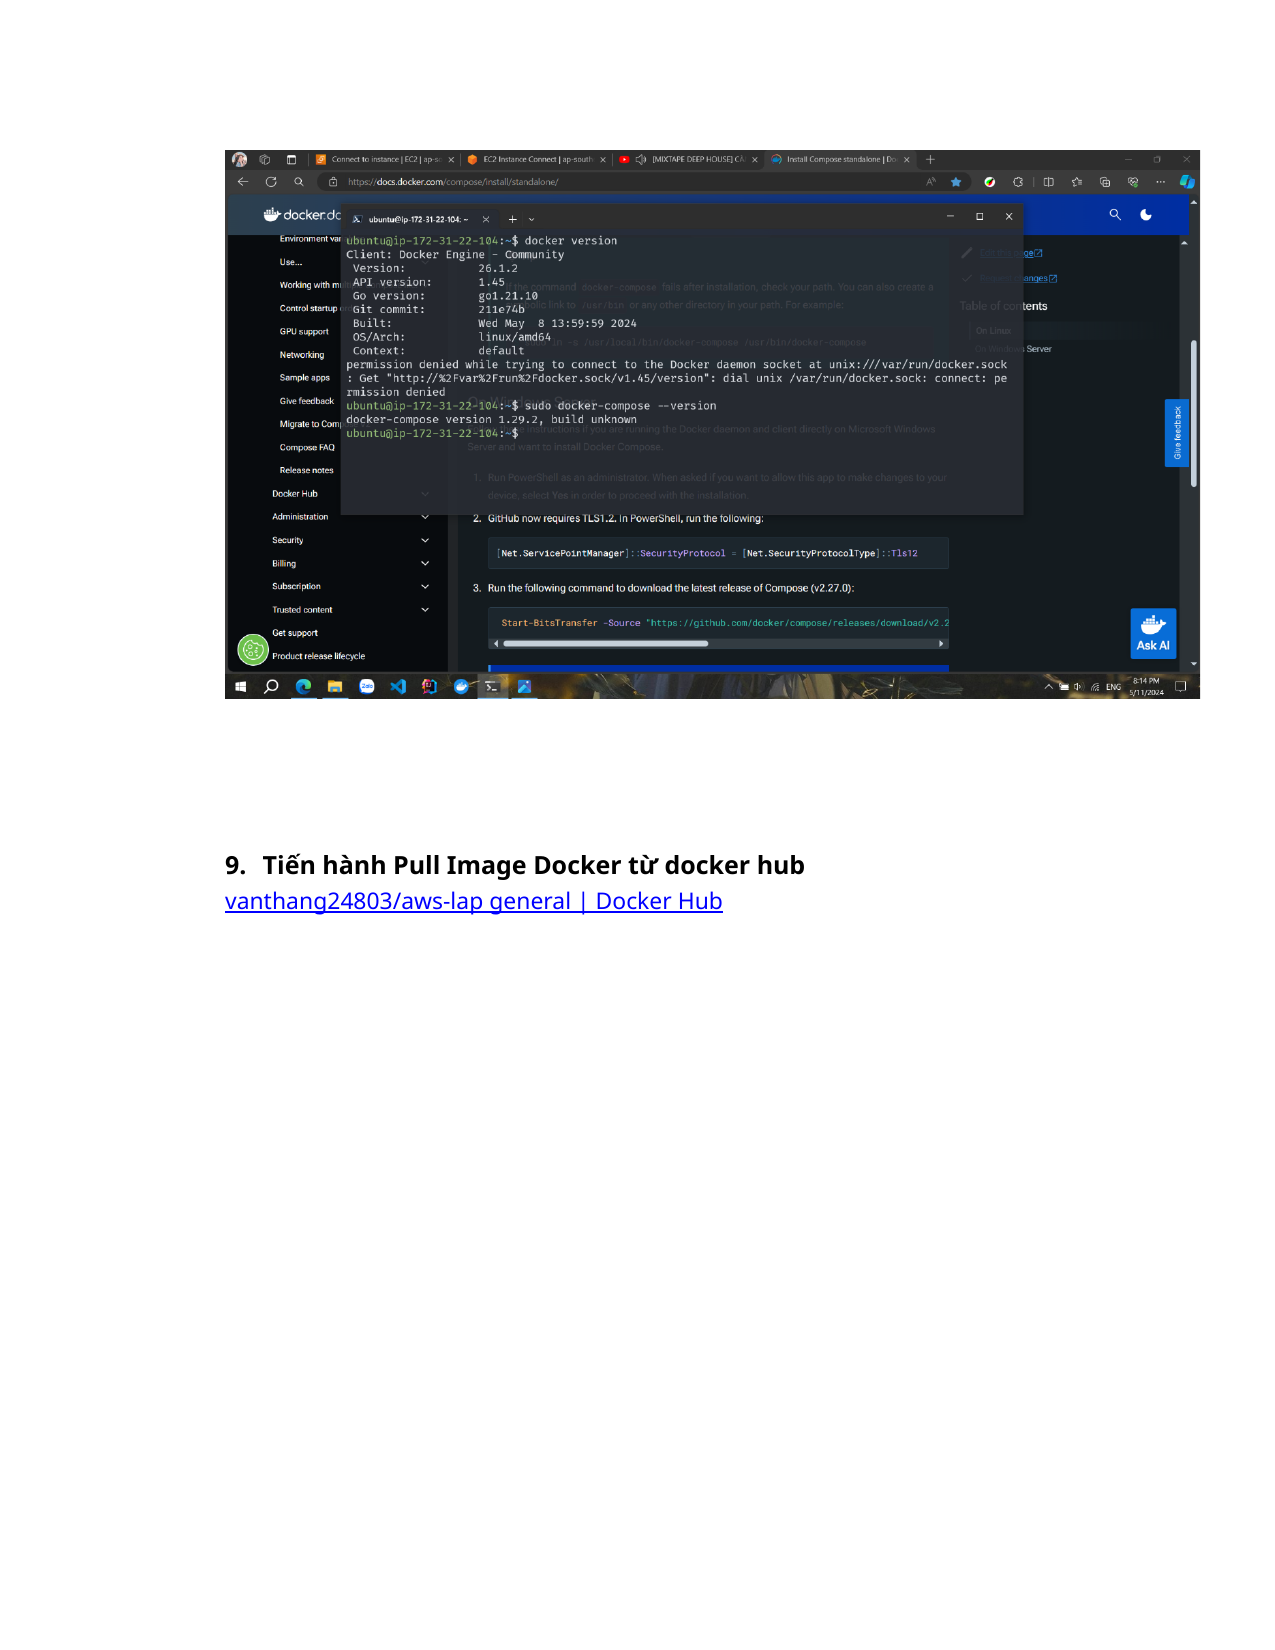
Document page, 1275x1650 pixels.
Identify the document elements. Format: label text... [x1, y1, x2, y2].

list Tiến hành Pull Image Docker từ docker hub [225, 848, 1125, 882]
list vanthang24803/aws-lap general | Docker Hub [225, 885, 1125, 916]
picture [225, 150, 1200, 699]
